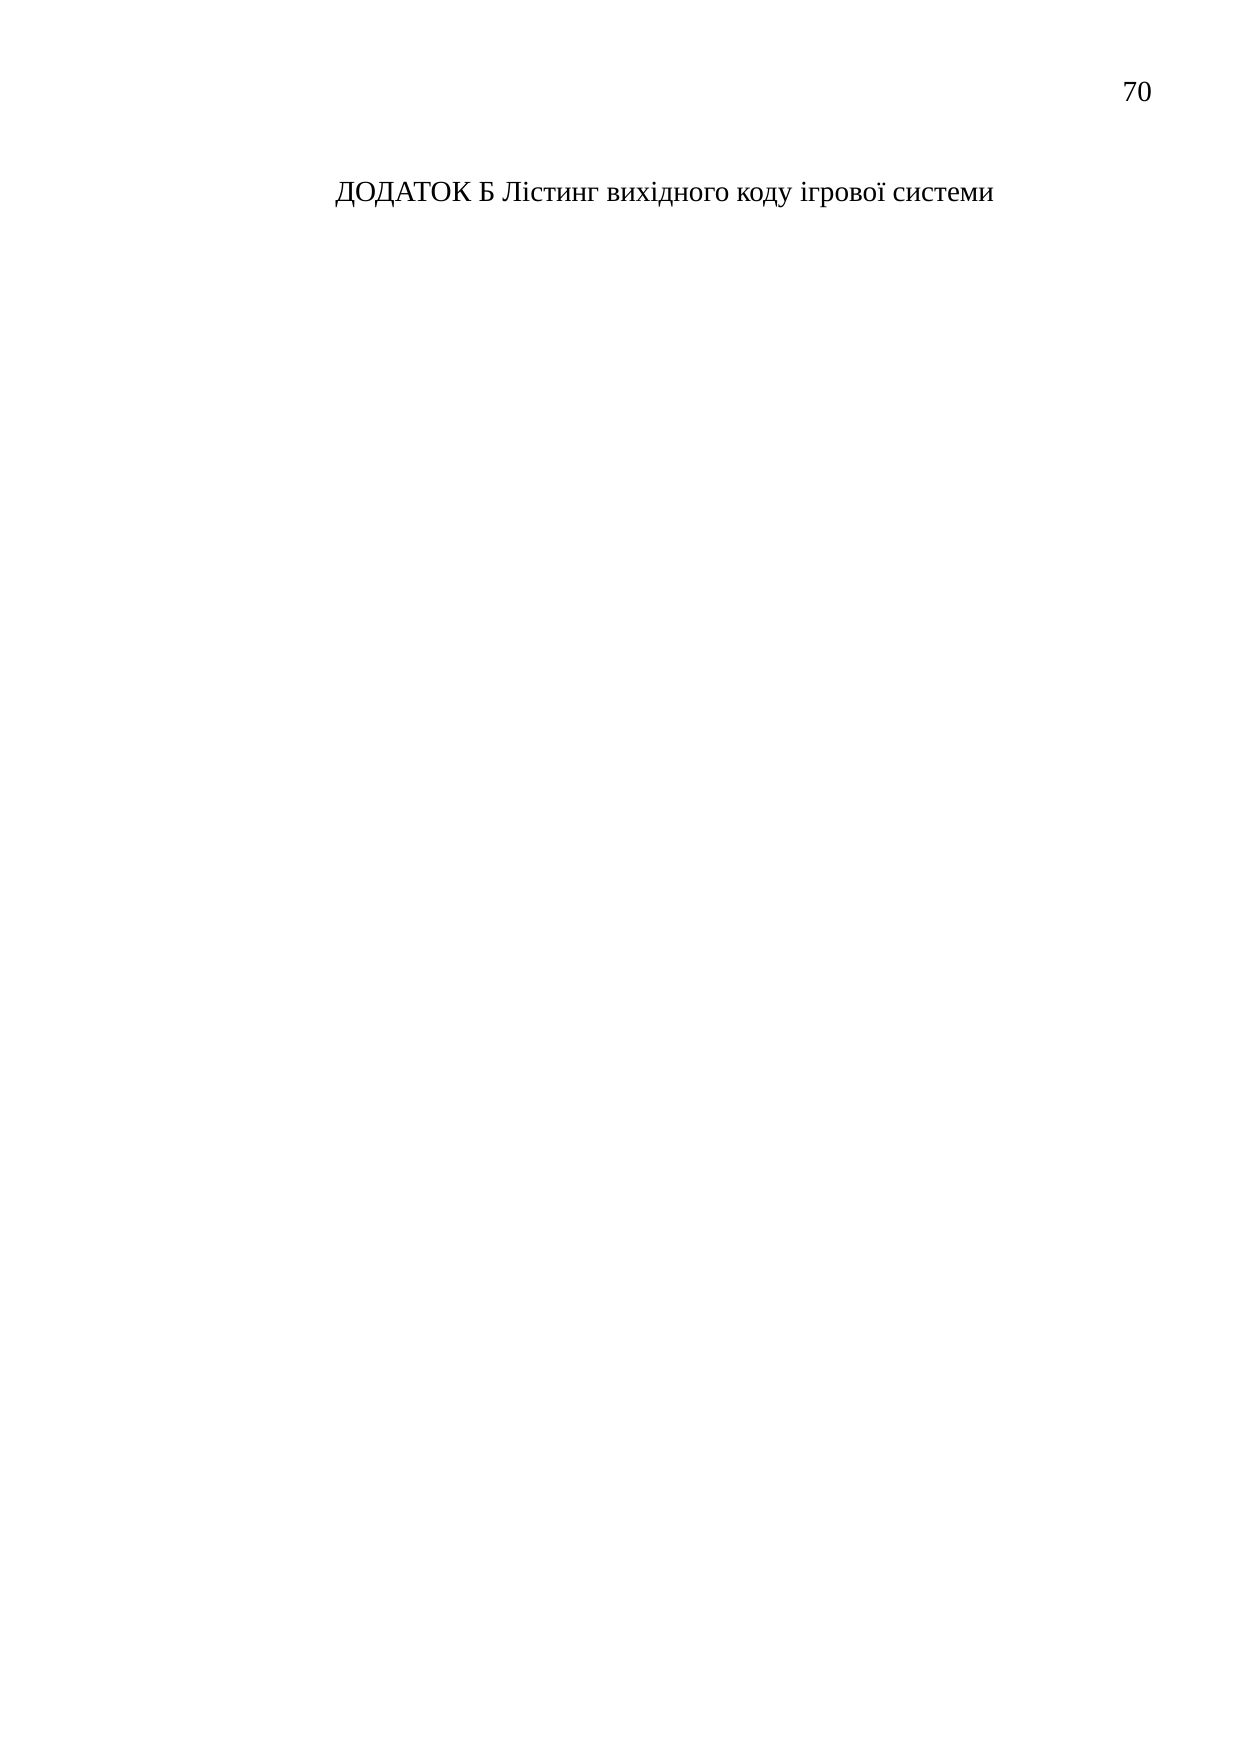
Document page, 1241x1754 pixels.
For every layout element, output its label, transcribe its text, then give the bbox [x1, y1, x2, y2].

subtitle ДОДАТОК Б Лістинг вихідного коду ігрової системи [177, 174, 1152, 208]
